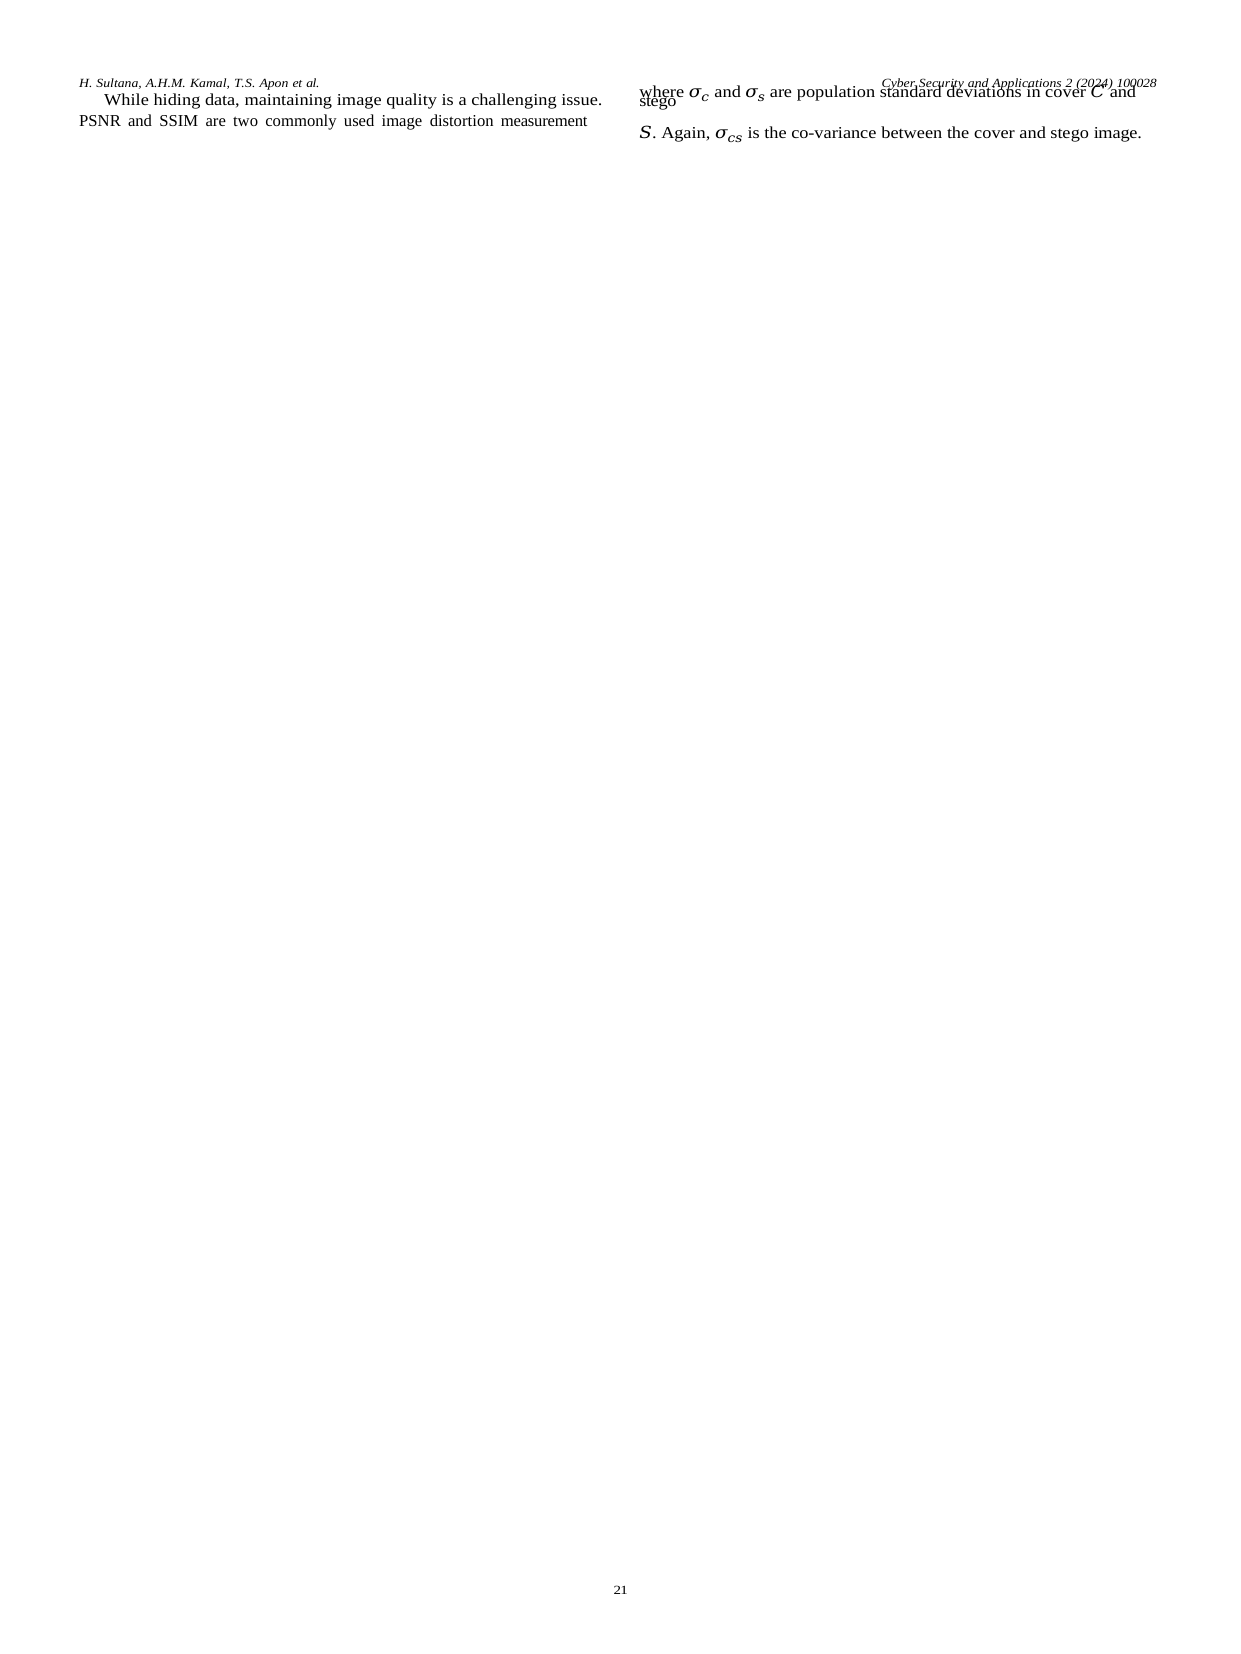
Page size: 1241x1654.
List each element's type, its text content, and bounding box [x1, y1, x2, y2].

text where 𝜎𝑐 and 𝜎𝑠 are population standard deviations in cover 𝐶 and stego [639, 89, 1176, 108]
text While hiding data, maintaining image quality is a challenging issue. PSNR and SSIM are two commonly used image distortion measurement [79, 89, 606, 130]
text 𝑆. Again, 𝜎𝑐𝑠 is the co-variance between the cover and stego image. [639, 108, 1176, 146]
